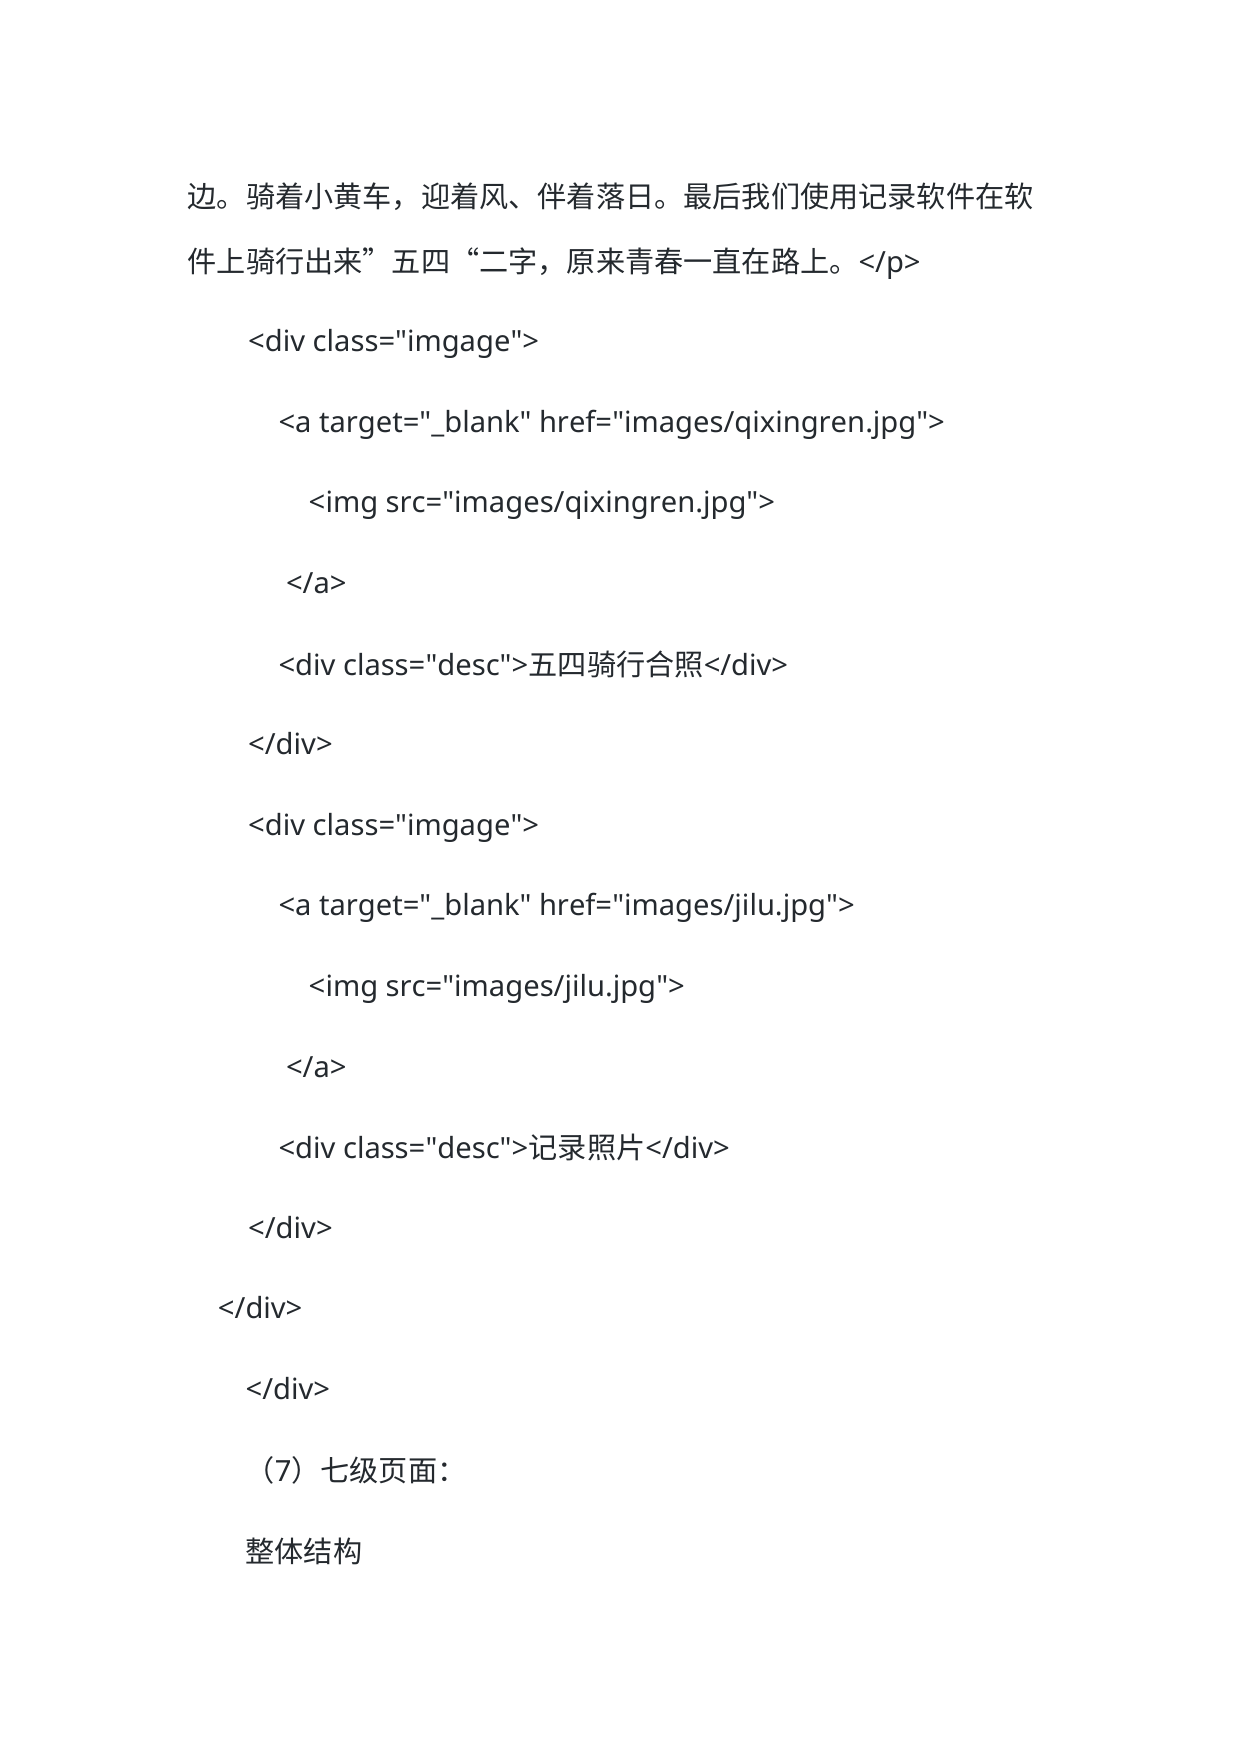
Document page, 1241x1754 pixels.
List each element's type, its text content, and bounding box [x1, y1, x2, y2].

text （7）七级页面： [187, 1436, 1053, 1501]
text <a target="_blank" href="images/qixingren.jpg"> [187, 388, 1053, 453]
text </a> [187, 549, 1053, 614]
text </div> [187, 1356, 1053, 1421]
text <div class="imgage"> [187, 308, 1053, 373]
text </a> [187, 1033, 1053, 1098]
text 整体结构 [187, 1517, 1053, 1582]
text <a target="_blank" href="images/jilu.jpg"> [187, 872, 1053, 937]
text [187, 162, 1053, 292]
text <div class="desc">五四骑行合照</div> [187, 630, 1053, 695]
text <img src="images/jilu.jpg"> [187, 953, 1053, 1018]
text </div> [187, 1275, 1053, 1340]
text <img src="images/qixingren.jpg"> [187, 469, 1053, 534]
text <div class="imgage"> [187, 791, 1053, 856]
text </div> [187, 1194, 1053, 1259]
text <div class="desc">记录照片</div> [187, 1114, 1053, 1179]
text </div> [187, 711, 1053, 776]
